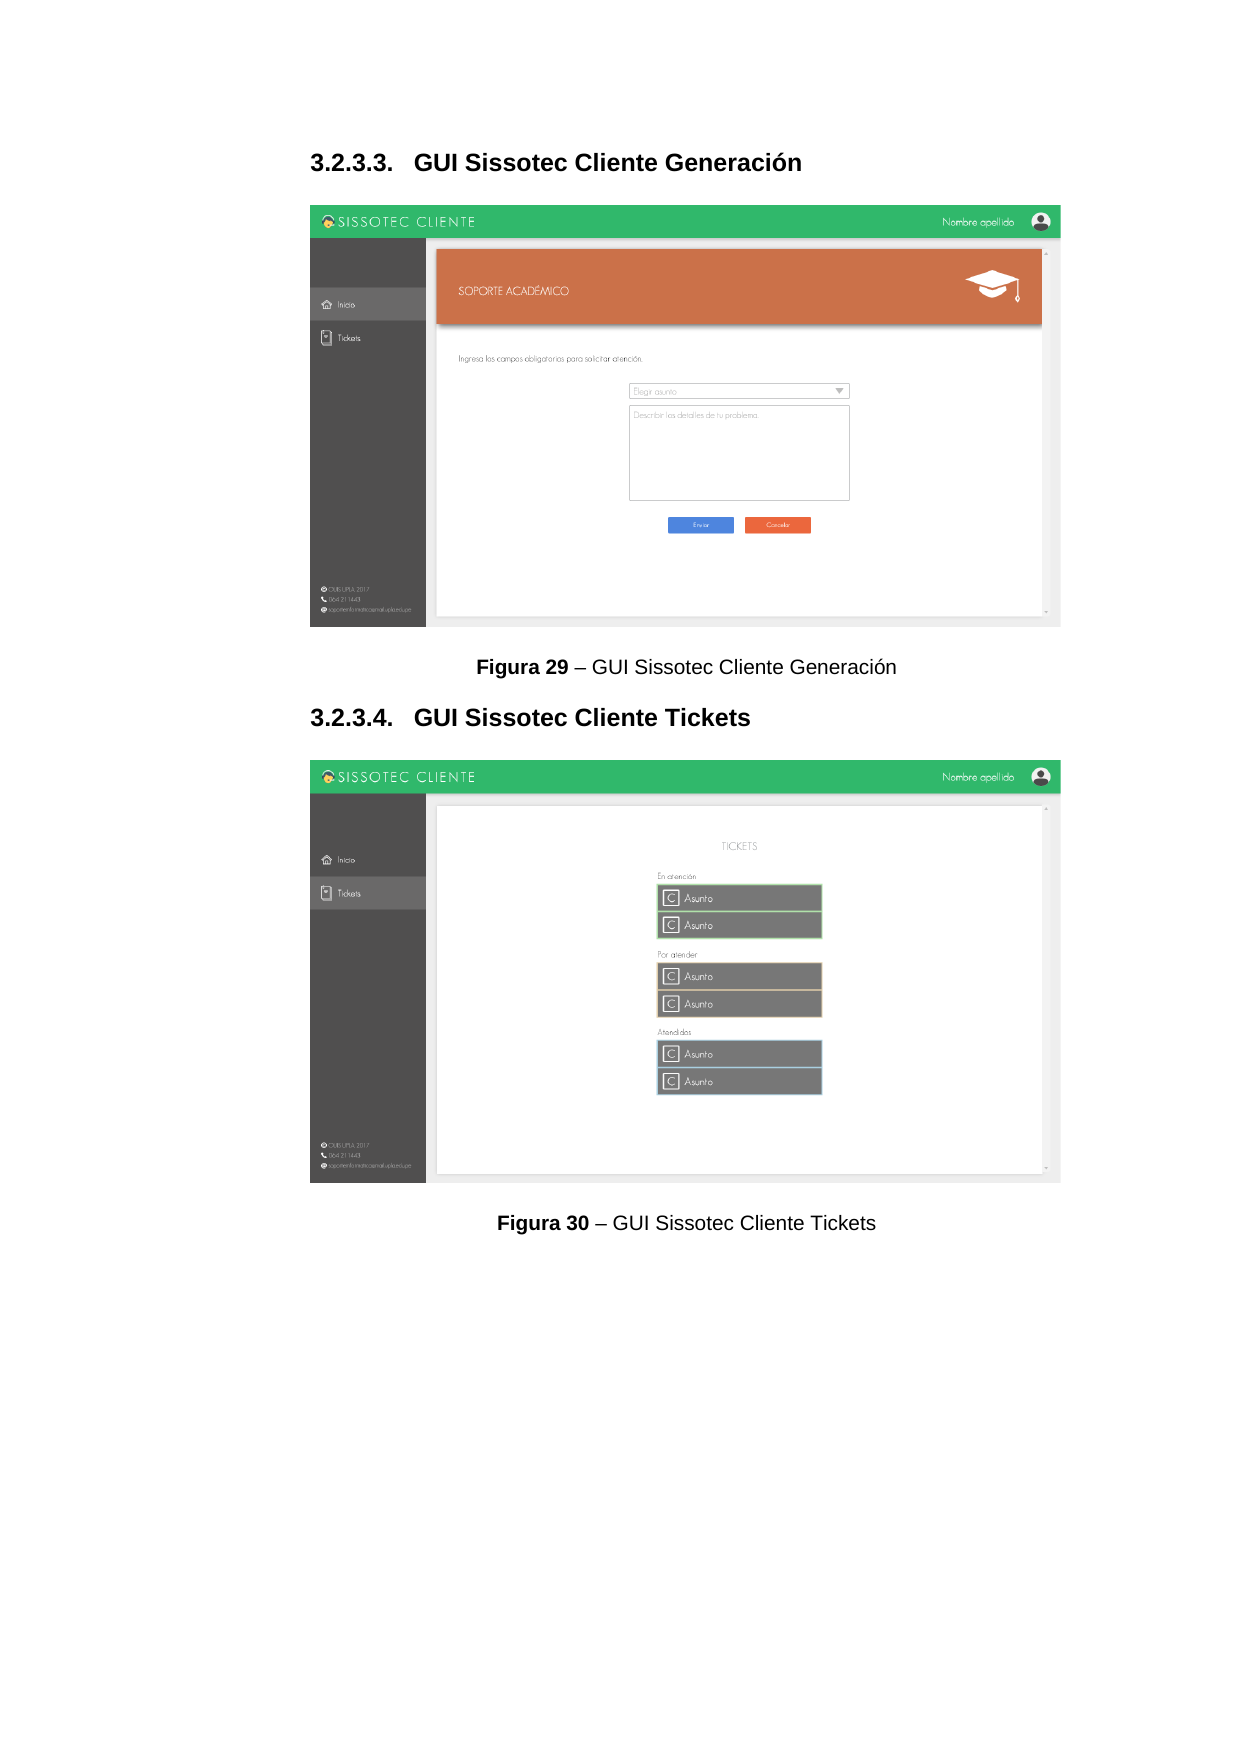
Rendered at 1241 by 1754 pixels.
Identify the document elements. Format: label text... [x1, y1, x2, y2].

list GUI Sissotec Cliente Tickets [310, 703, 1063, 732]
picture [310, 760, 1061, 1183]
list Figura 29 – GUI Sissotec Cliente Generación [310, 655, 1063, 679]
picture [310, 205, 1061, 627]
list Figura 30 – GUI Sissotec Cliente Tickets [310, 1211, 1063, 1234]
list GUI Sissotec Cliente Generación [310, 148, 1063, 176]
